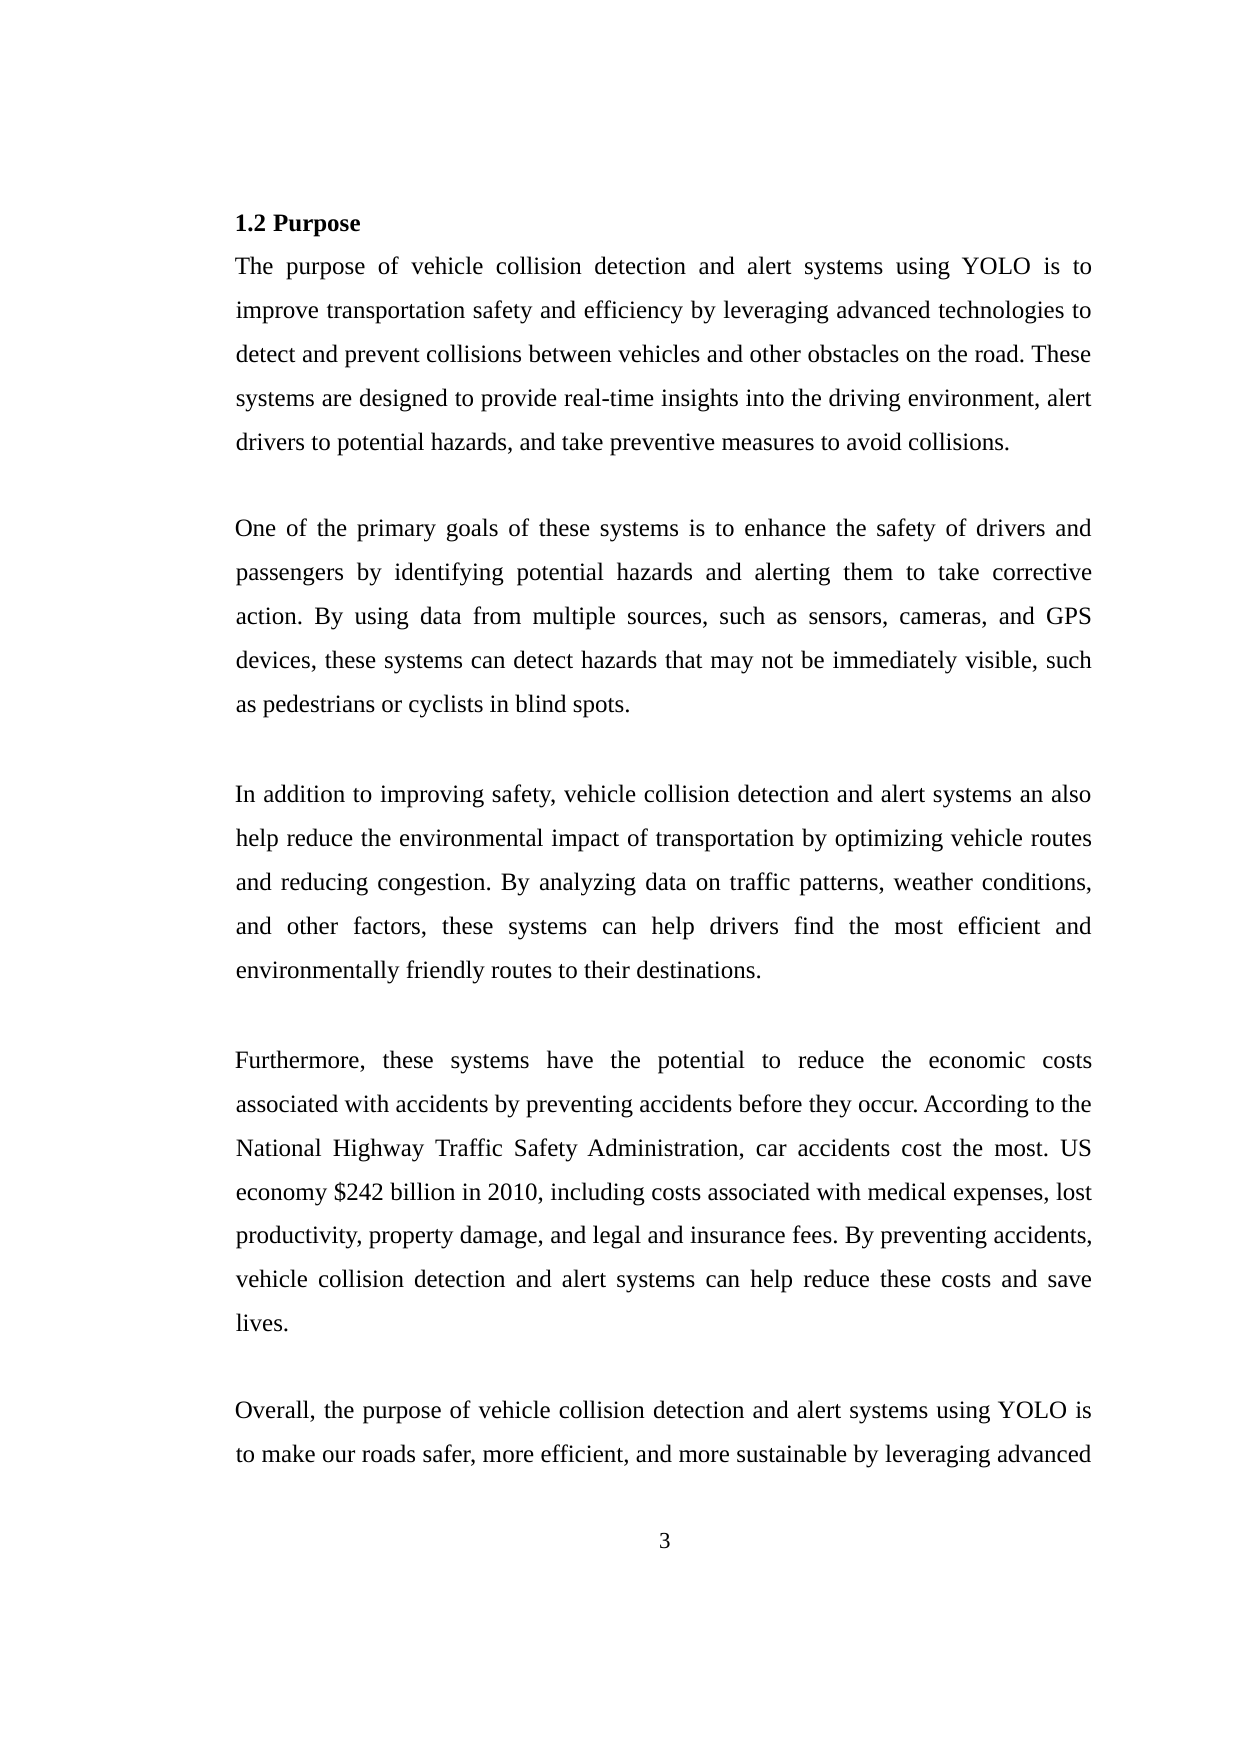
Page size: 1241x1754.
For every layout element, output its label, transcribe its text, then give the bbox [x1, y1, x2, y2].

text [234, 1395, 1093, 1468]
text One of the primary goals of these systems is to enhance the safety of drivers and passengers by identifying potential hazards and alerting them to take corrective action. By using data from multiple sources, such as sensors, cameras, and GPS devices, these systems can detect hazards that may not be immediately visible, such as pedestrians or cyclists in blind spots. [234, 513, 1093, 718]
text The purpose of vehicle collision detection and alert systems using YOLO is to improve transportation safety and efficiency by leveraging advanced technologies to detect and prevent collisions between vehicles and other obstacles on the road. These systems are designed to provide real-time insights into the driving environment, alert drivers to potential hazards, and take preventive measures to avoid collisions. [234, 251, 1093, 456]
subtitle 1.2 Purpose [234, 208, 992, 237]
text In addition to improving safety, vehicle collision detection and alert systems an also help reduce the environmental impact of transportation by optimizing vehicle routes and reducing congestion. By analyzing data on traffic patterns, weather conditions, and other factors, these systems can help drivers find the most efficient and environmentally friendly routes to their destinations. [234, 779, 1093, 984]
text Furthermore, these systems have the potential to reduce the economic costs associated with accidents by preventing accidents before they occur. According to the National Highway Traffic Safety Administration, car accidents cost the most. US economy $242 billion in 2010, including costs associated with medical expenses, lost productivity, property damage, and legal and insurance fees. By preventing accidents, vehicle collision detection and alert systems can help reduce these costs and save lives. [234, 1045, 1093, 1337]
